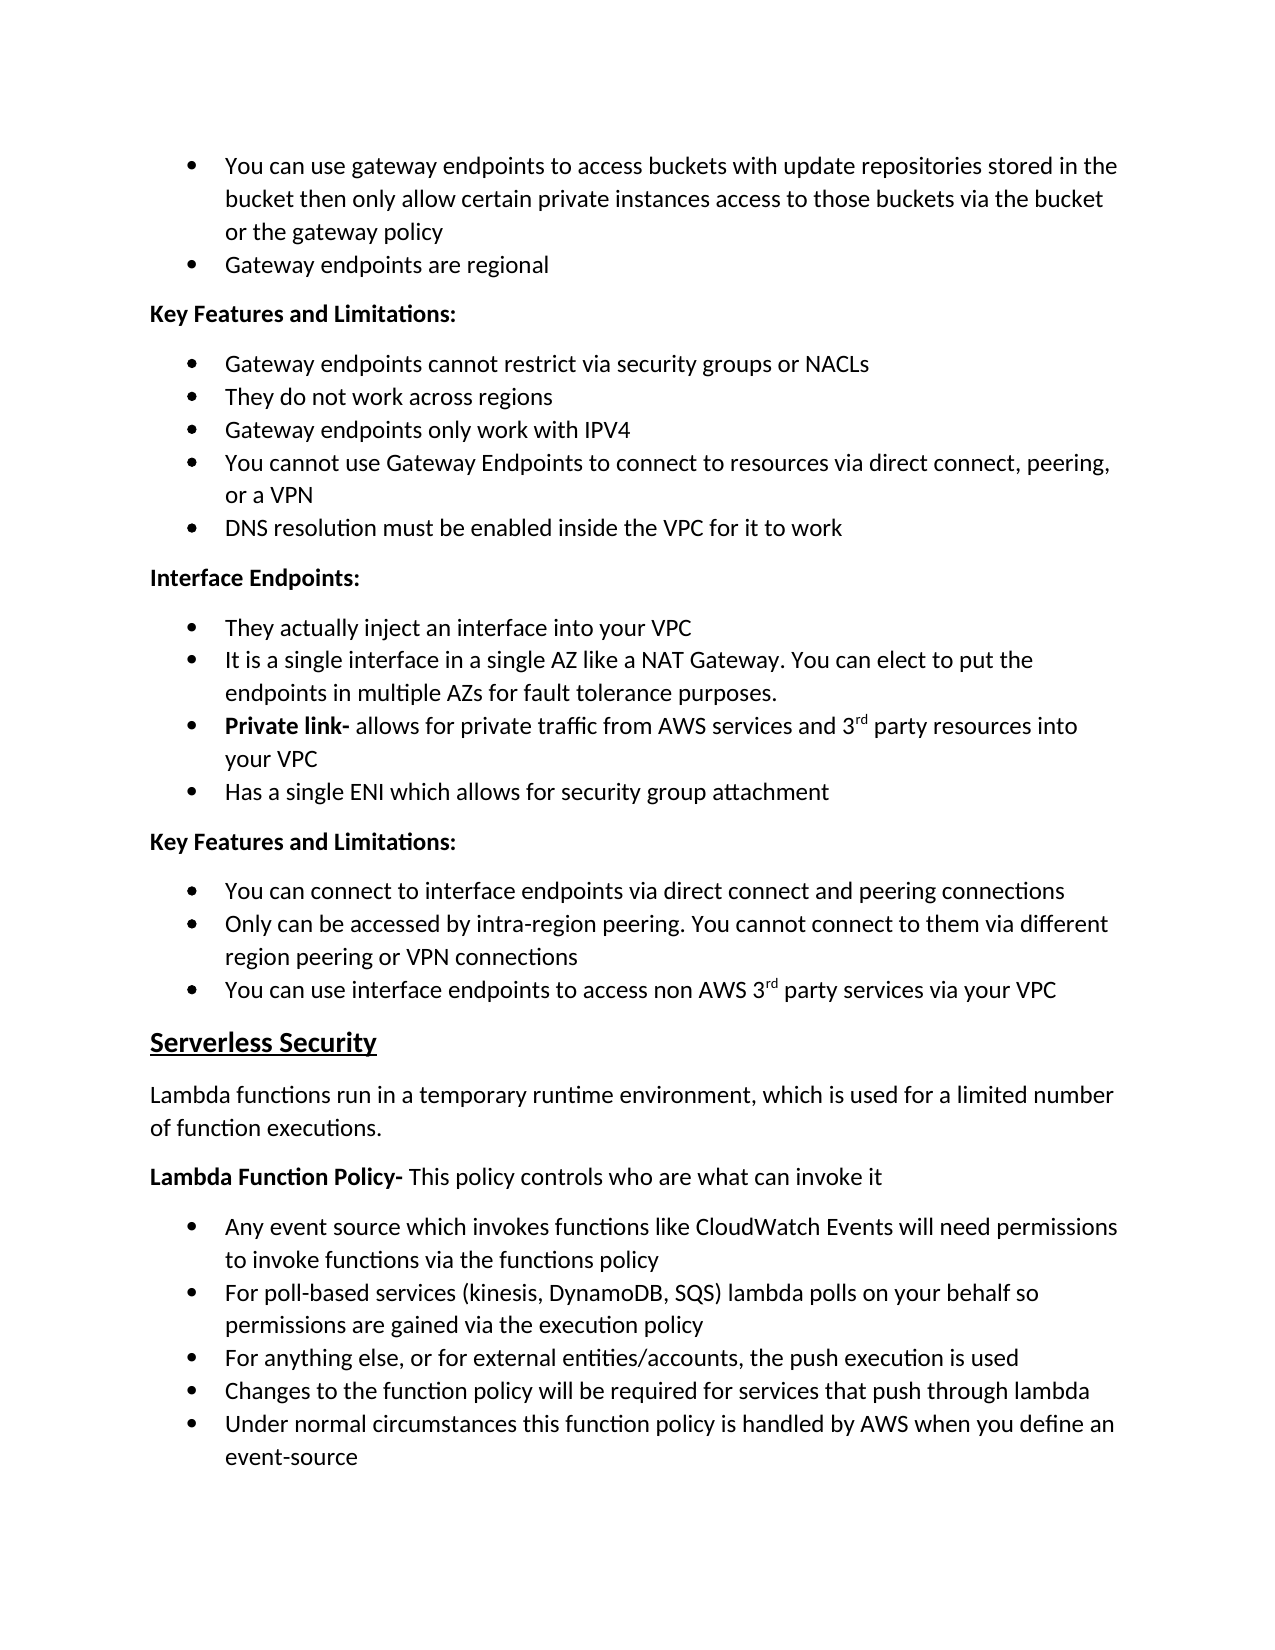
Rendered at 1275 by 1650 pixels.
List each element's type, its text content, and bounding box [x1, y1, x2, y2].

list For poll-based services (kinesis, DynamoDB, SQS) lambda polls on your behalf so permissions are gained via the execution policy [187, 1277, 1125, 1340]
list They do not work across regions [187, 381, 1125, 411]
list Changes to the function policy will be required for services that push through lambda [187, 1376, 1125, 1406]
list Private link- allows for private traffic from AWS services and 3rd party resources into your VPC [187, 710, 1125, 774]
list Under normal circumstances this function policy is handled by AWS when you define an event-source [187, 1408, 1125, 1472]
list Any event source which invokes functions like CloudWatch Events will need permissions to invoke functions via the functions policy [187, 1211, 1125, 1274]
list DNS resolution must be enabled inside the VPC for it to work [187, 512, 1125, 543]
text Lambda functions run in a temporary runtime environment, which is used for a limited number of function executions. [150, 1079, 1125, 1142]
list Gateway endpoints only work with IPV4 [187, 414, 1125, 444]
text Interface Endpoints: [150, 562, 1125, 593]
list You can connect to interface endpoints via direct connect and peering connections [187, 875, 1125, 906]
list You cannot use Gateway Endpoints to connect to resources via direct connect, peering, or a VPN [187, 447, 1125, 510]
text Key Features and Limitations: [150, 826, 1125, 856]
list Only can be accessed by intra-region peering. You cannot connect to them via different region peering or VPN connections [187, 908, 1125, 972]
list They actually inject an interface into your VPC [187, 612, 1125, 642]
list Has a single ENI which allows for security group attachment [187, 776, 1125, 807]
list Gateway endpoints are regional [187, 249, 1125, 279]
list For anything else, or for external entities/accounts, the push execution is used [187, 1343, 1125, 1373]
text Lambda Function Policy- This policy controls who are what can invoke it [150, 1161, 1125, 1192]
list It is a single interface in a single AZ like a NAT Gateway. You can elect to put the endpoints in multiple AZs for fault tolerance purposes. [187, 644, 1125, 708]
text Key Features and Limitations: [150, 298, 1125, 329]
text Serverless Security [150, 1024, 1125, 1059]
list You can use interface endpoints to access non AWS 3rd party services via your VPC [187, 974, 1125, 1005]
list Gateway endpoints cannot restrict via security groups or NACLs [187, 348, 1125, 378]
list You can use gateway endpoints to access buckets with update repositories stored in the bucket then only allow certain private instances access to those buckets via the bucket or the gateway policy [187, 150, 1125, 246]
